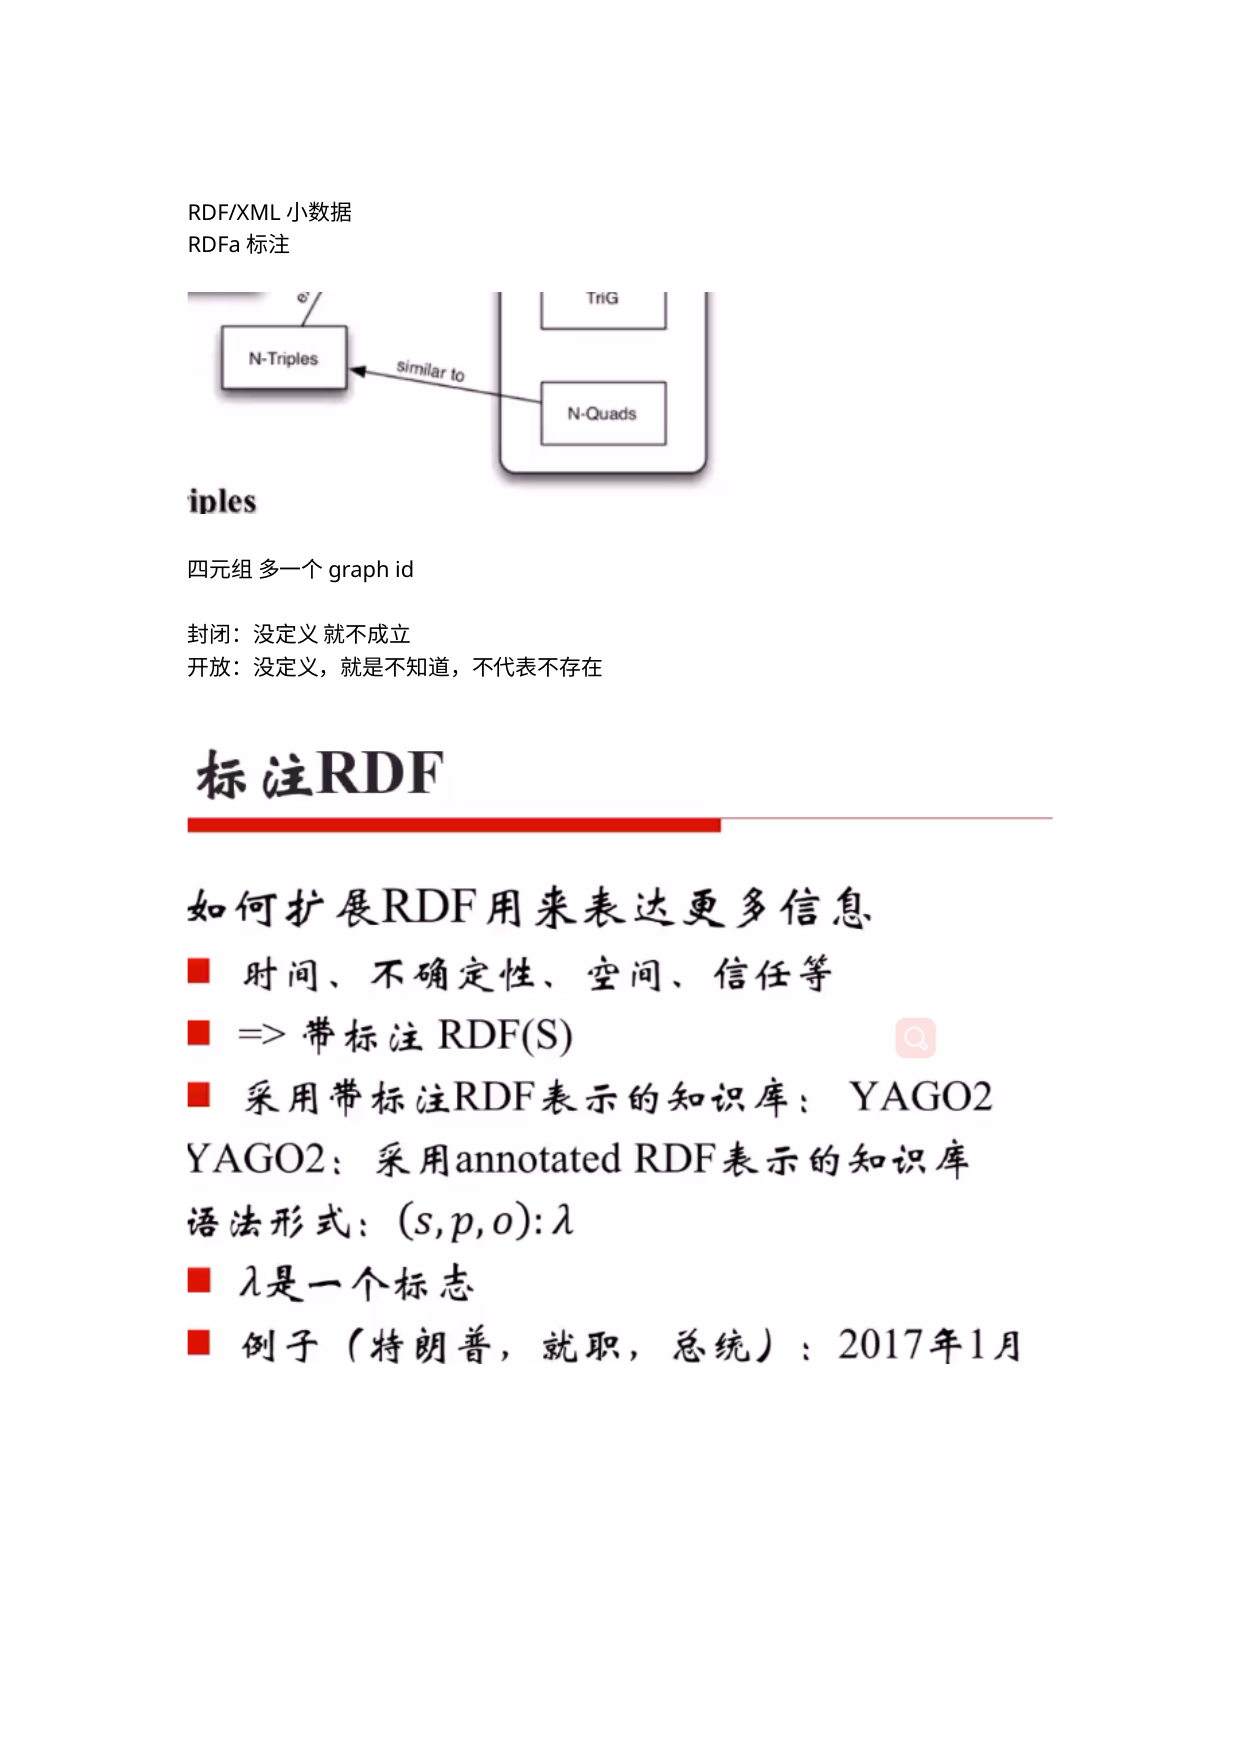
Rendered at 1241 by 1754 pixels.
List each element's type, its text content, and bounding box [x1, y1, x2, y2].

picture [187, 747, 1053, 1364]
text 开放：没定义，就是不知道，不代表不存在 [187, 649, 1053, 682]
text 四元组 多一个graph id [187, 552, 1053, 584]
text 封闭：没定义 就不成立 [187, 617, 1053, 649]
text RDFa 标注 [187, 227, 1053, 259]
picture [187, 292, 738, 514]
text RDF/XML 小数据 [187, 194, 1053, 227]
